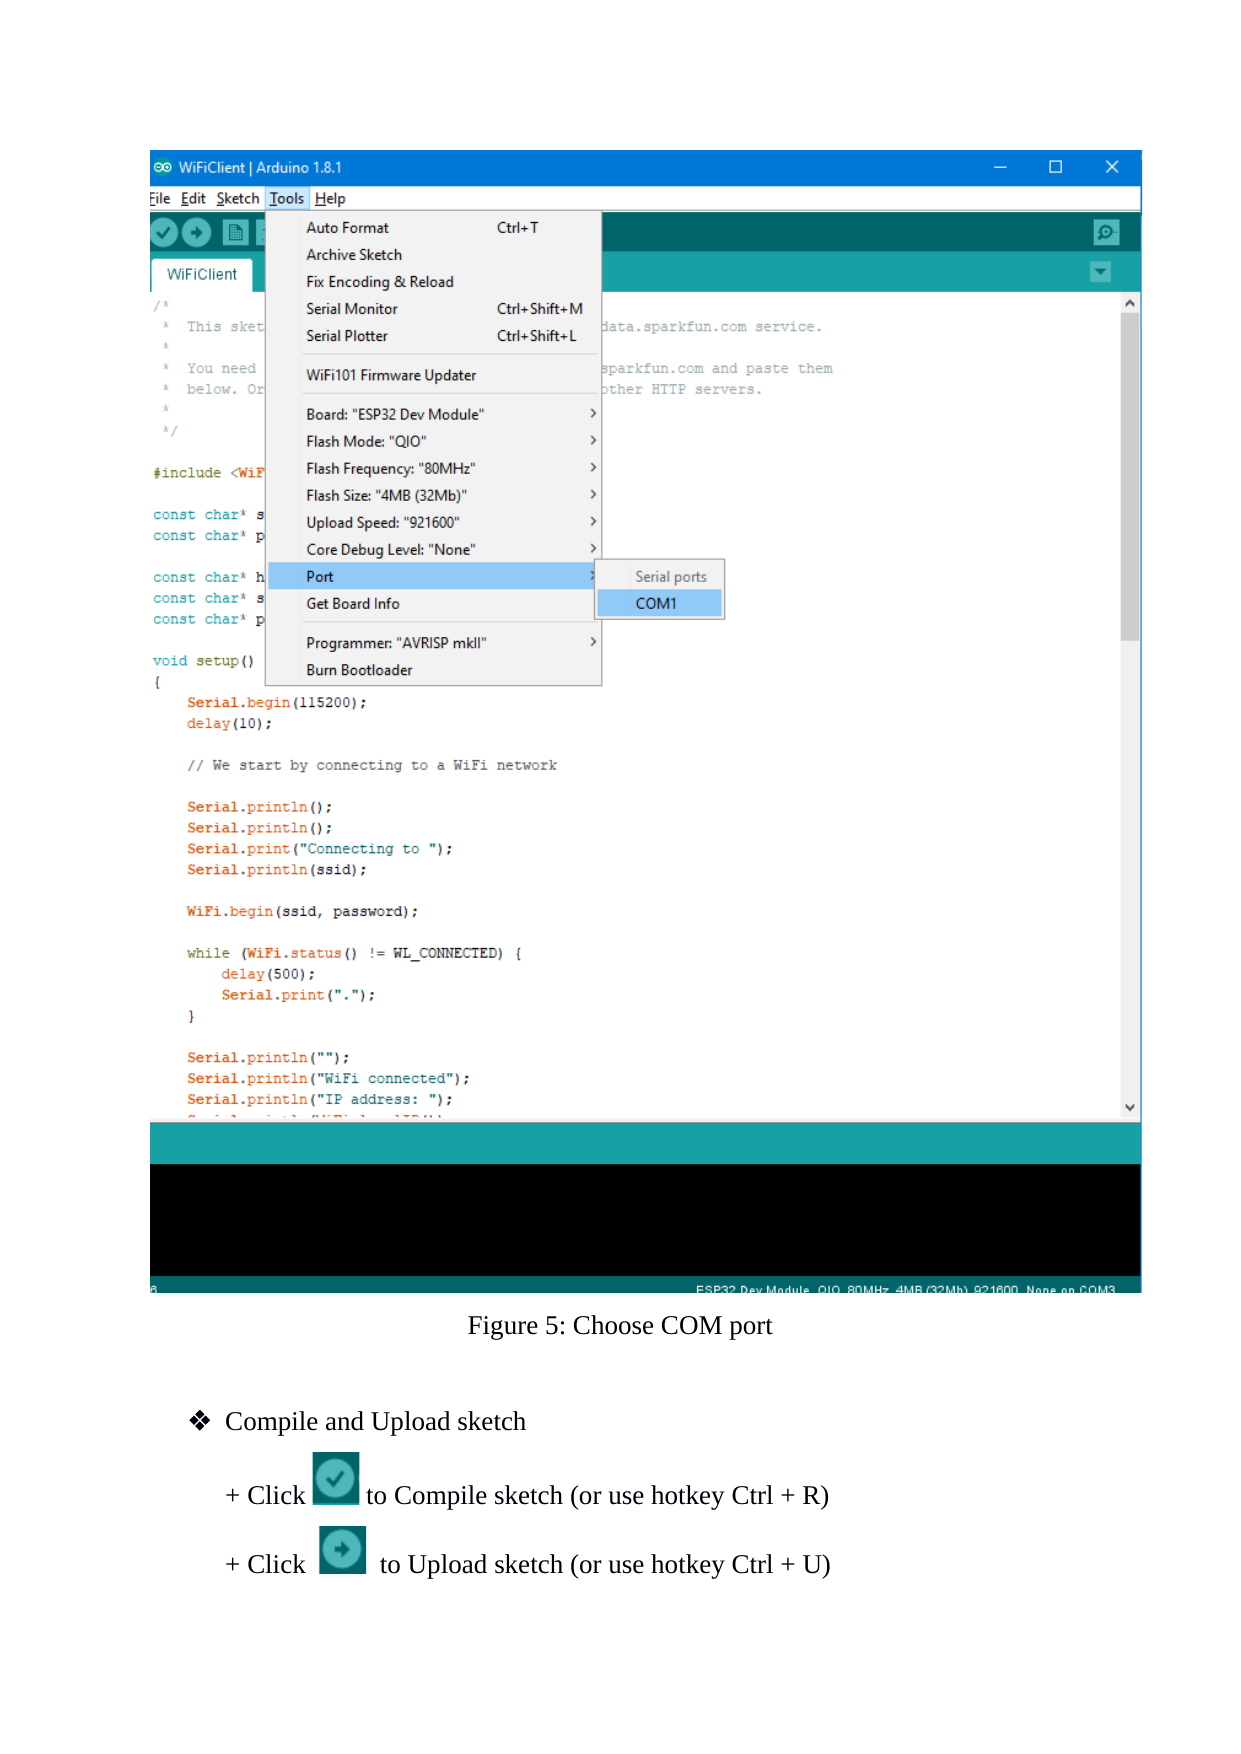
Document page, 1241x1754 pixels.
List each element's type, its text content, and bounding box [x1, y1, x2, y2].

picture [319, 1526, 367, 1574]
list Compile and Upload sketch [187, 1405, 1090, 1436]
text + Click to Compile sketch (or use hotkey Ctrl + R) [225, 1453, 1090, 1510]
picture [312, 1452, 360, 1505]
text Figure 5: Choose COM port [150, 1309, 1090, 1340]
text + Click to Upload sketch (or use hotkey Ctrl + U) [225, 1527, 1090, 1579]
picture [150, 150, 1143, 1293]
